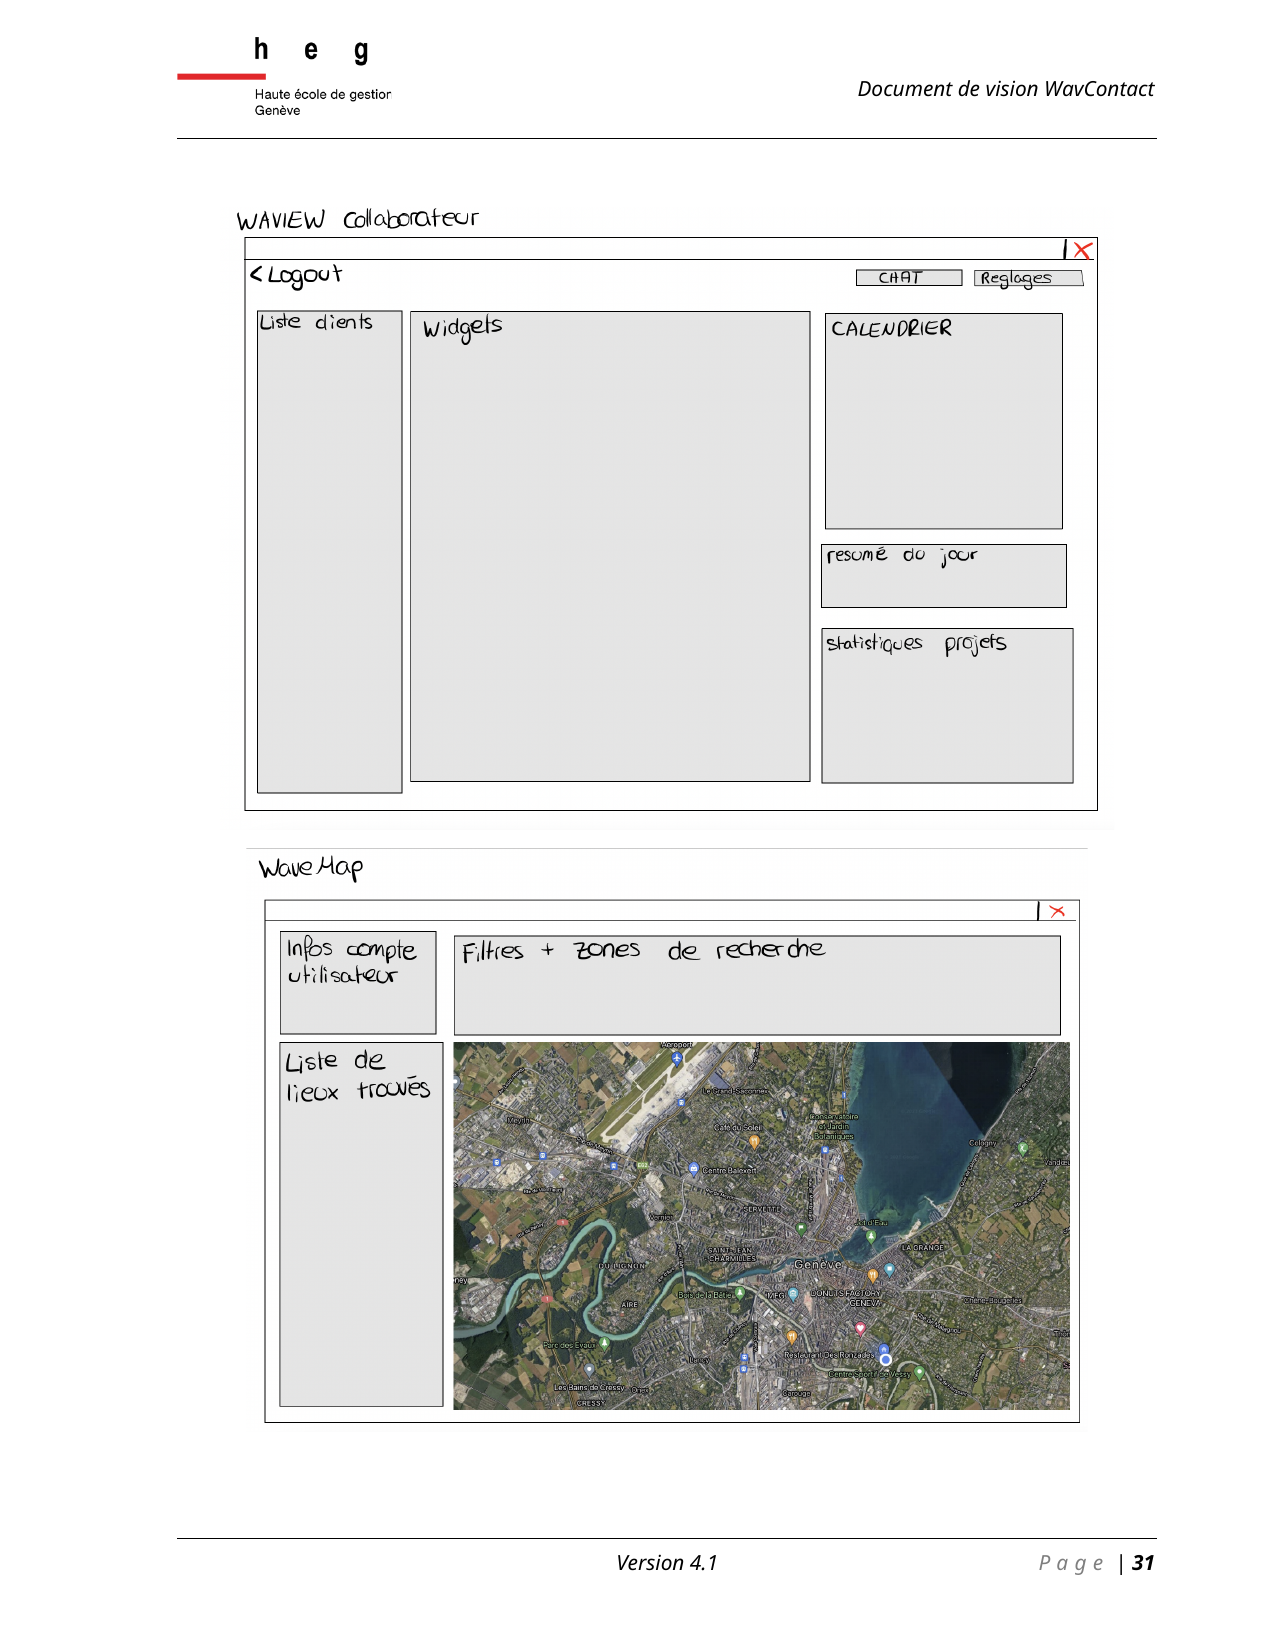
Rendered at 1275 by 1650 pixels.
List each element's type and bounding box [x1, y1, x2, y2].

picture [177, 35, 392, 116]
picture [219, 207, 1115, 830]
picture [246, 848, 1088, 1432]
